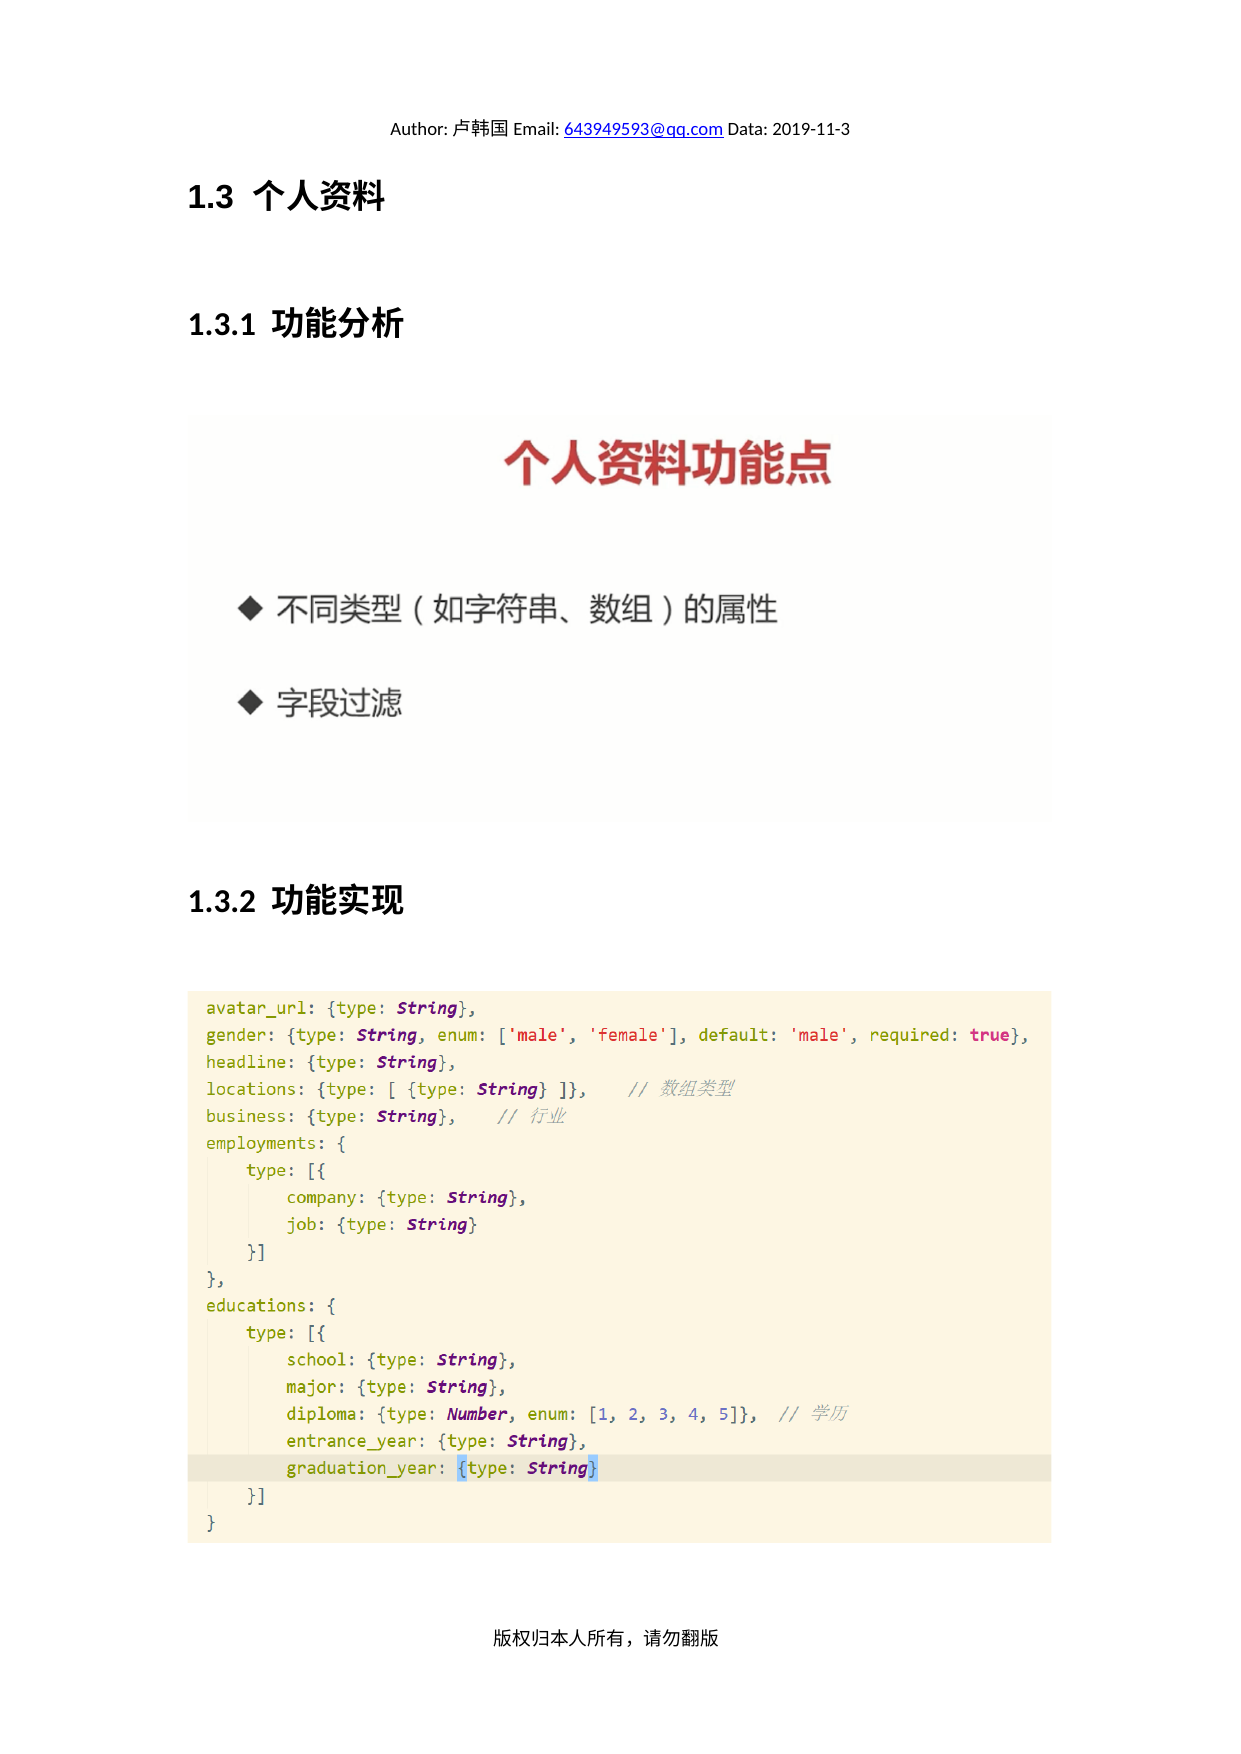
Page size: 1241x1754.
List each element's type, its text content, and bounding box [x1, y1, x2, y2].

subtitle 个人资料 [187, 162, 1053, 227]
subtitle 功能实现 [187, 865, 1053, 930]
picture [187, 991, 1052, 1543]
picture [187, 415, 1053, 822]
subtitle 功能分析 [187, 289, 1053, 354]
